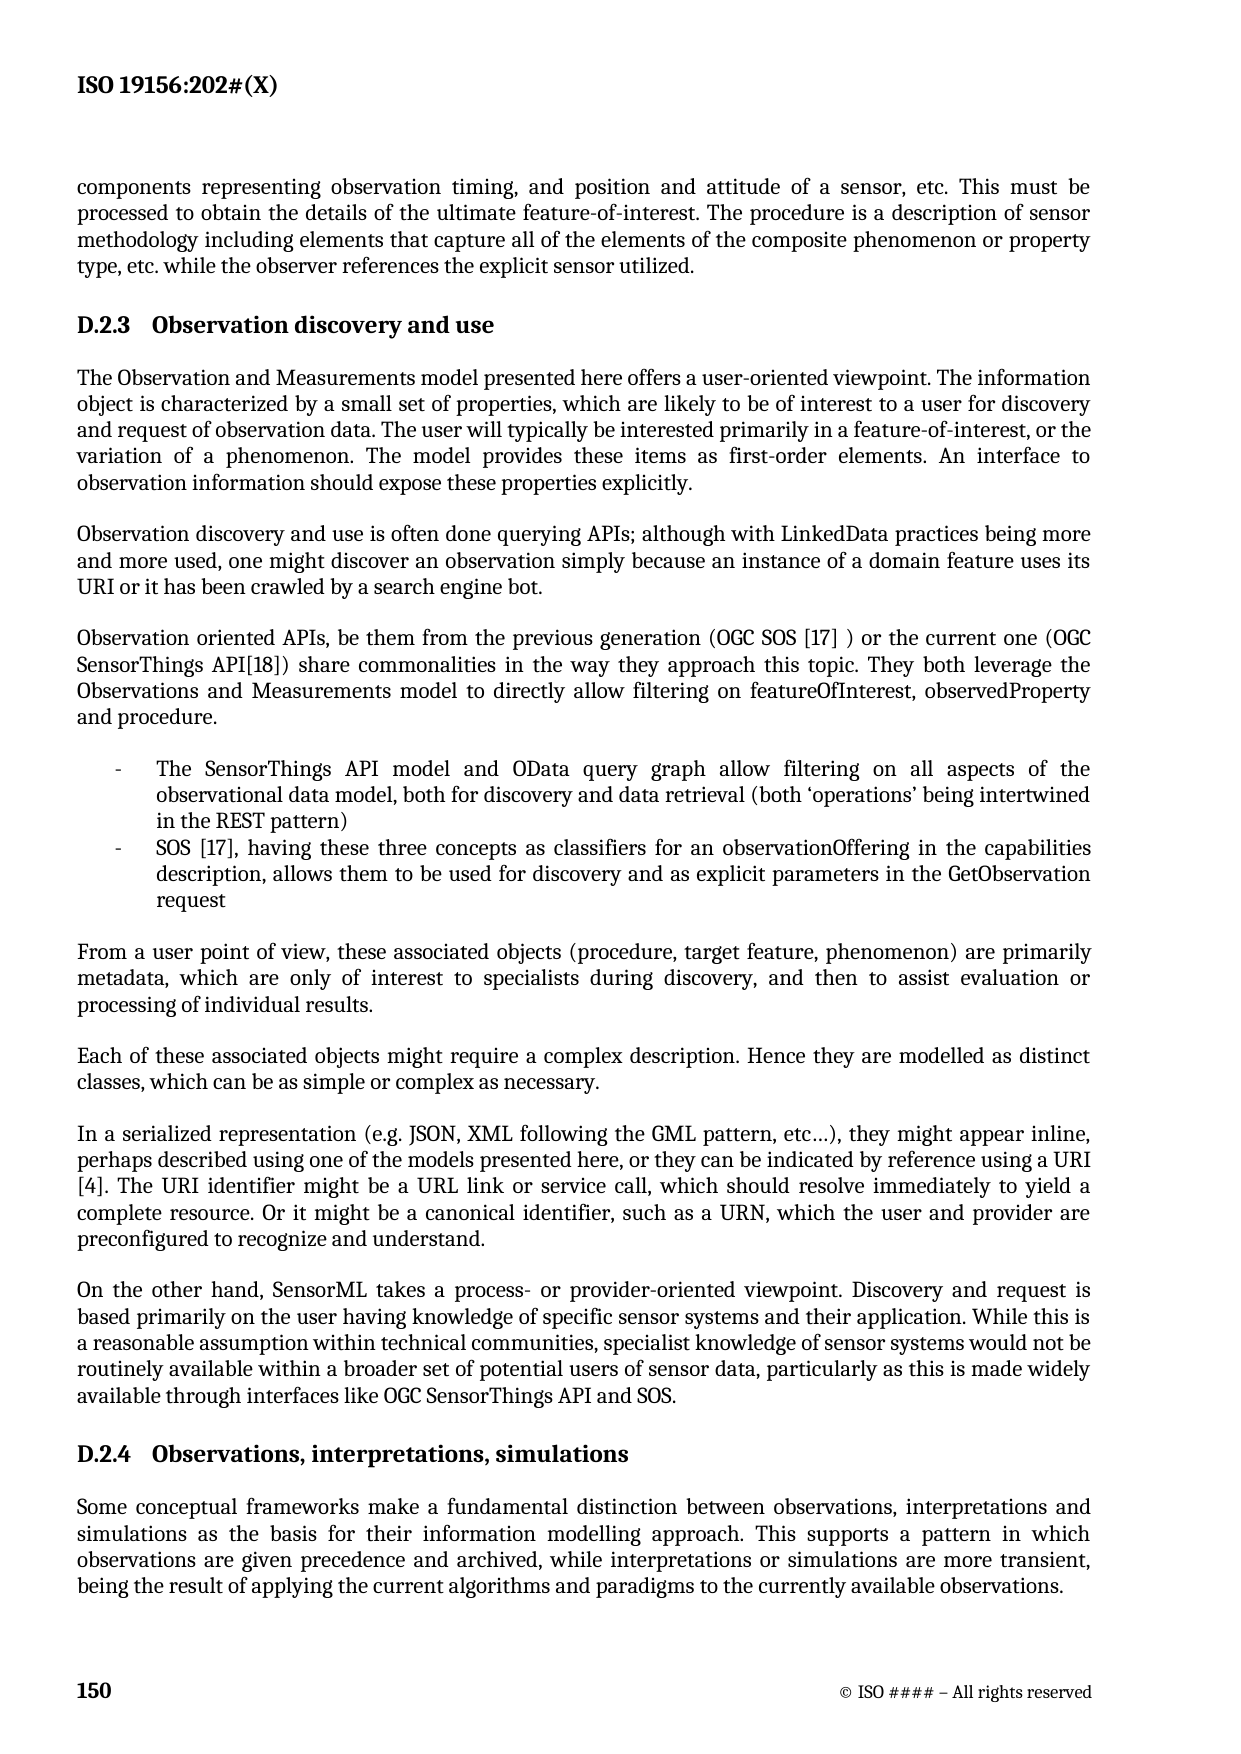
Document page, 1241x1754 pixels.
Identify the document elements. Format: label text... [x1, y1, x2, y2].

text The Observation and Measurements model presented here offers a user-oriented viewpoint. The information object is characterized by a small set of properties, which are likely to be of interest to a user for discovery and request of observation data. The user will typically be interested primarily in a feature-of-interest, or the variation of a phenomenon. The model provides these items as first-order elements. An interface to observation information should expose these properties explicitly. [77, 364, 1092, 496]
text Observation oriented APIs, be them from the previous generation (OGC SOS [17] ) or the current one (OGC SensorThings API[18]) share commonalities in the way they approach this topic. They both leverage the Observations and Measurements model to directly allow filtering on featureOfInterest, observedProperty and procedure. [77, 625, 1092, 731]
list SOS [17], having these three concepts as classifiers for an observationOffering in the capabilities description, allows them to be used for discovery and as explicit parameters in the GetObservation request [114, 834, 1092, 914]
text From a user point of view, these associated objects (procedure, target feature, phenomenon) are primarily metadata, which are only of interest to specialists during discovery, and then to assist evaluation or processing of individual results. [77, 939, 1092, 1018]
text Each of these associated objects might require a complex description. Hence they are modelled as distinct classes, which can be as simple or complex as necessary. [77, 1043, 1092, 1095]
text Some conceptual frameworks make a fundamental distinction between observations, interpretations and simulations as the basis for their information modelling approach. This supports a pattern in which observations are given precedence and archived, while interpretations or simulations are more transient, being the result of applying the current algorithms and paradigms to the currently available observations. [77, 1494, 1092, 1599]
text Observation discovery and use [77, 311, 1092, 339]
text Observation discovery and use is often done querying APIs; although with LinkedData practices being more and more used, one might discover an observation simply because an instance of a domain feature uses its URI or it has been crawled by a search engine bot. [77, 521, 1092, 600]
text In a serialized representation (e.g. JSON, XML following the GML pattern, etc…), they might appear inline, perhaps described using one of the models presented here, or they can be indicated by reference using a URI [4]. The URI identifier might be a URL link or service call, which should resolve immediately to yield a complete resource. Or it might be a canonical identifier, such as a URN, which the user and provider are preconfigured to recognize and understand. [77, 1120, 1092, 1252]
text Observations, interpretations, simulations [77, 1440, 1092, 1469]
text On the other hand, SensorML takes a process- or provider-oriented viewpoint. Discovery and request is based primarily on the user having knowledge of specific sensor systems and their application. While this is a reasonable assumption within technical communities, specialist knowledge of sensor systems would not be routinely available within a broader set of potential users of sensor data, particularly as this is made widely available through interfaces like OGC SensorThings API and SOS. [77, 1277, 1092, 1409]
list The SensorThings API model and OData query graph allow filtering on all aspects of the observational data model, both for discovery and data retrieval (both ‘operations’ being intertwined in the REST pattern) [114, 756, 1092, 834]
